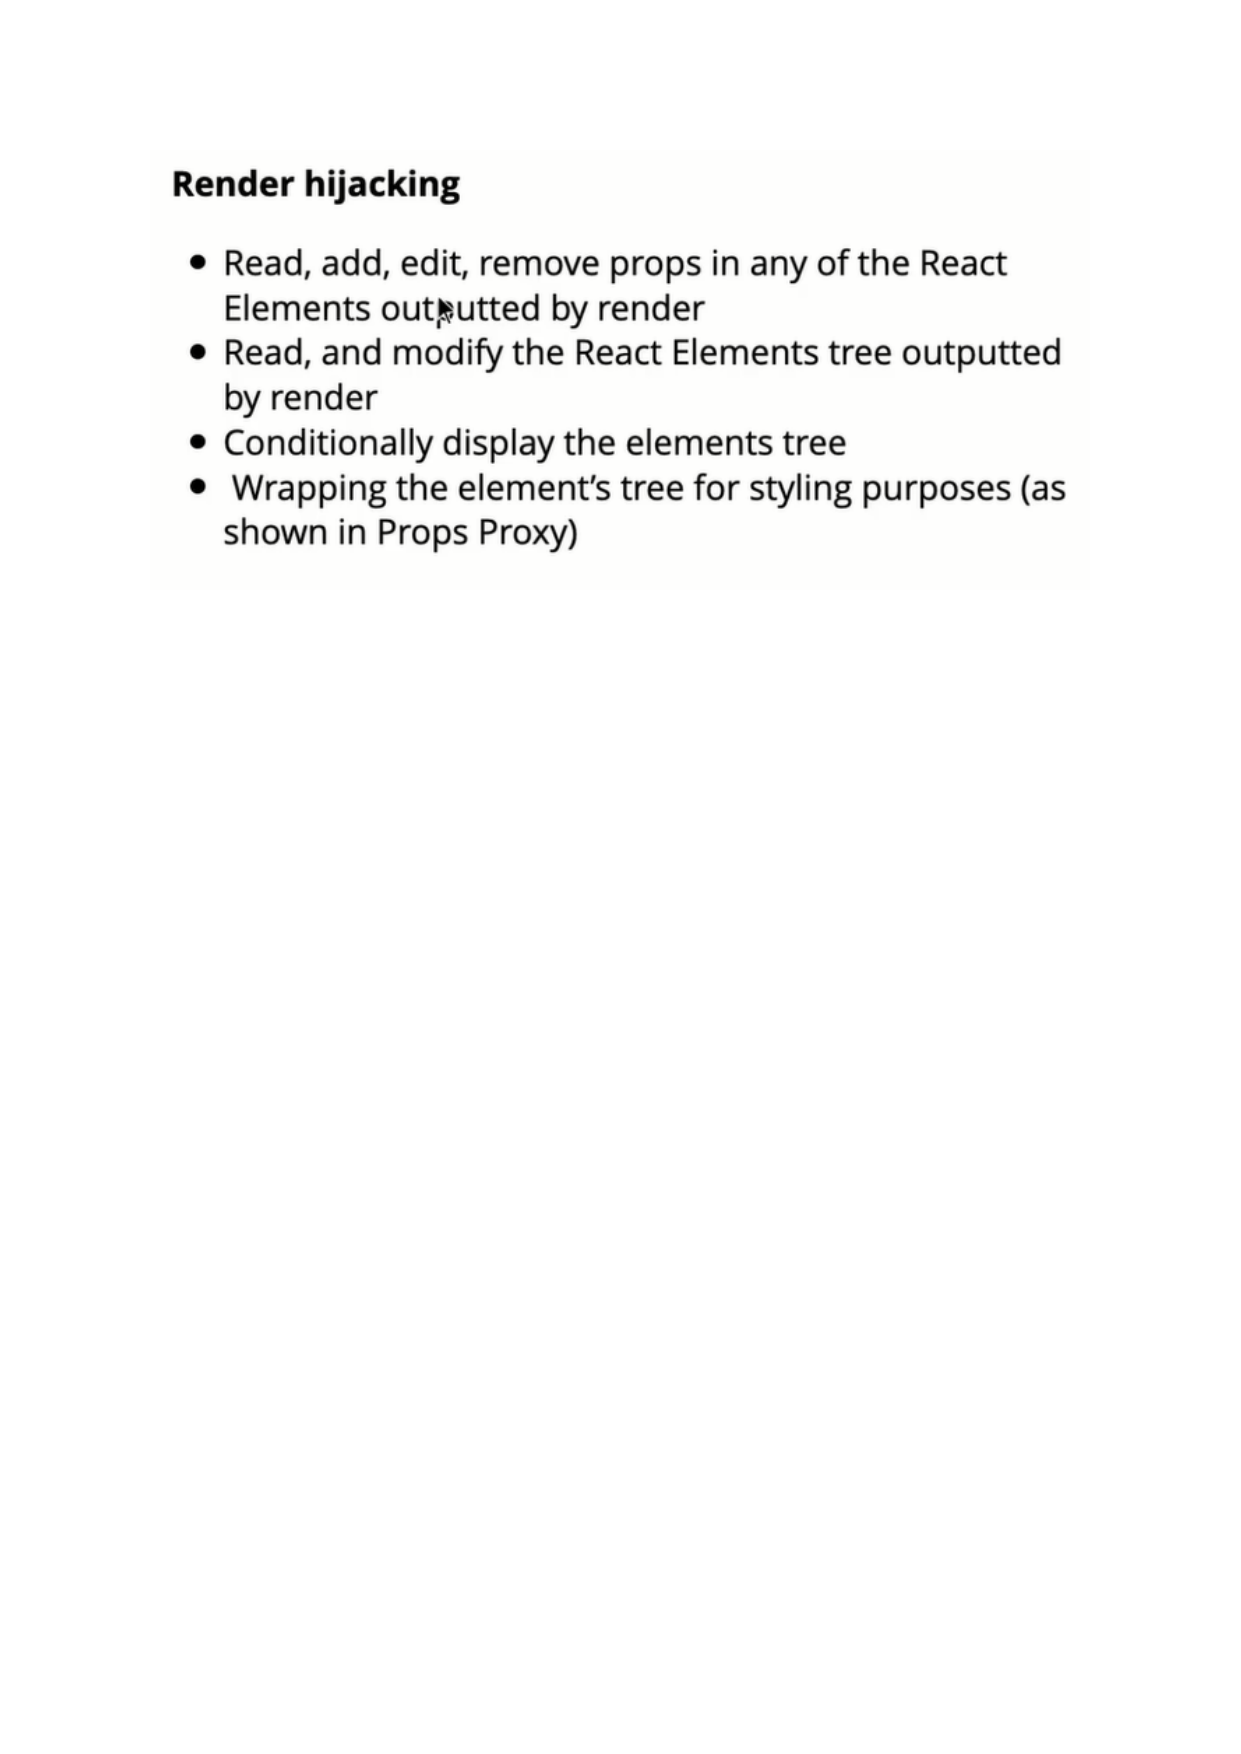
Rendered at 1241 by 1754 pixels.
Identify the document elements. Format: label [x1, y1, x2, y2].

picture [150, 150, 1091, 590]
